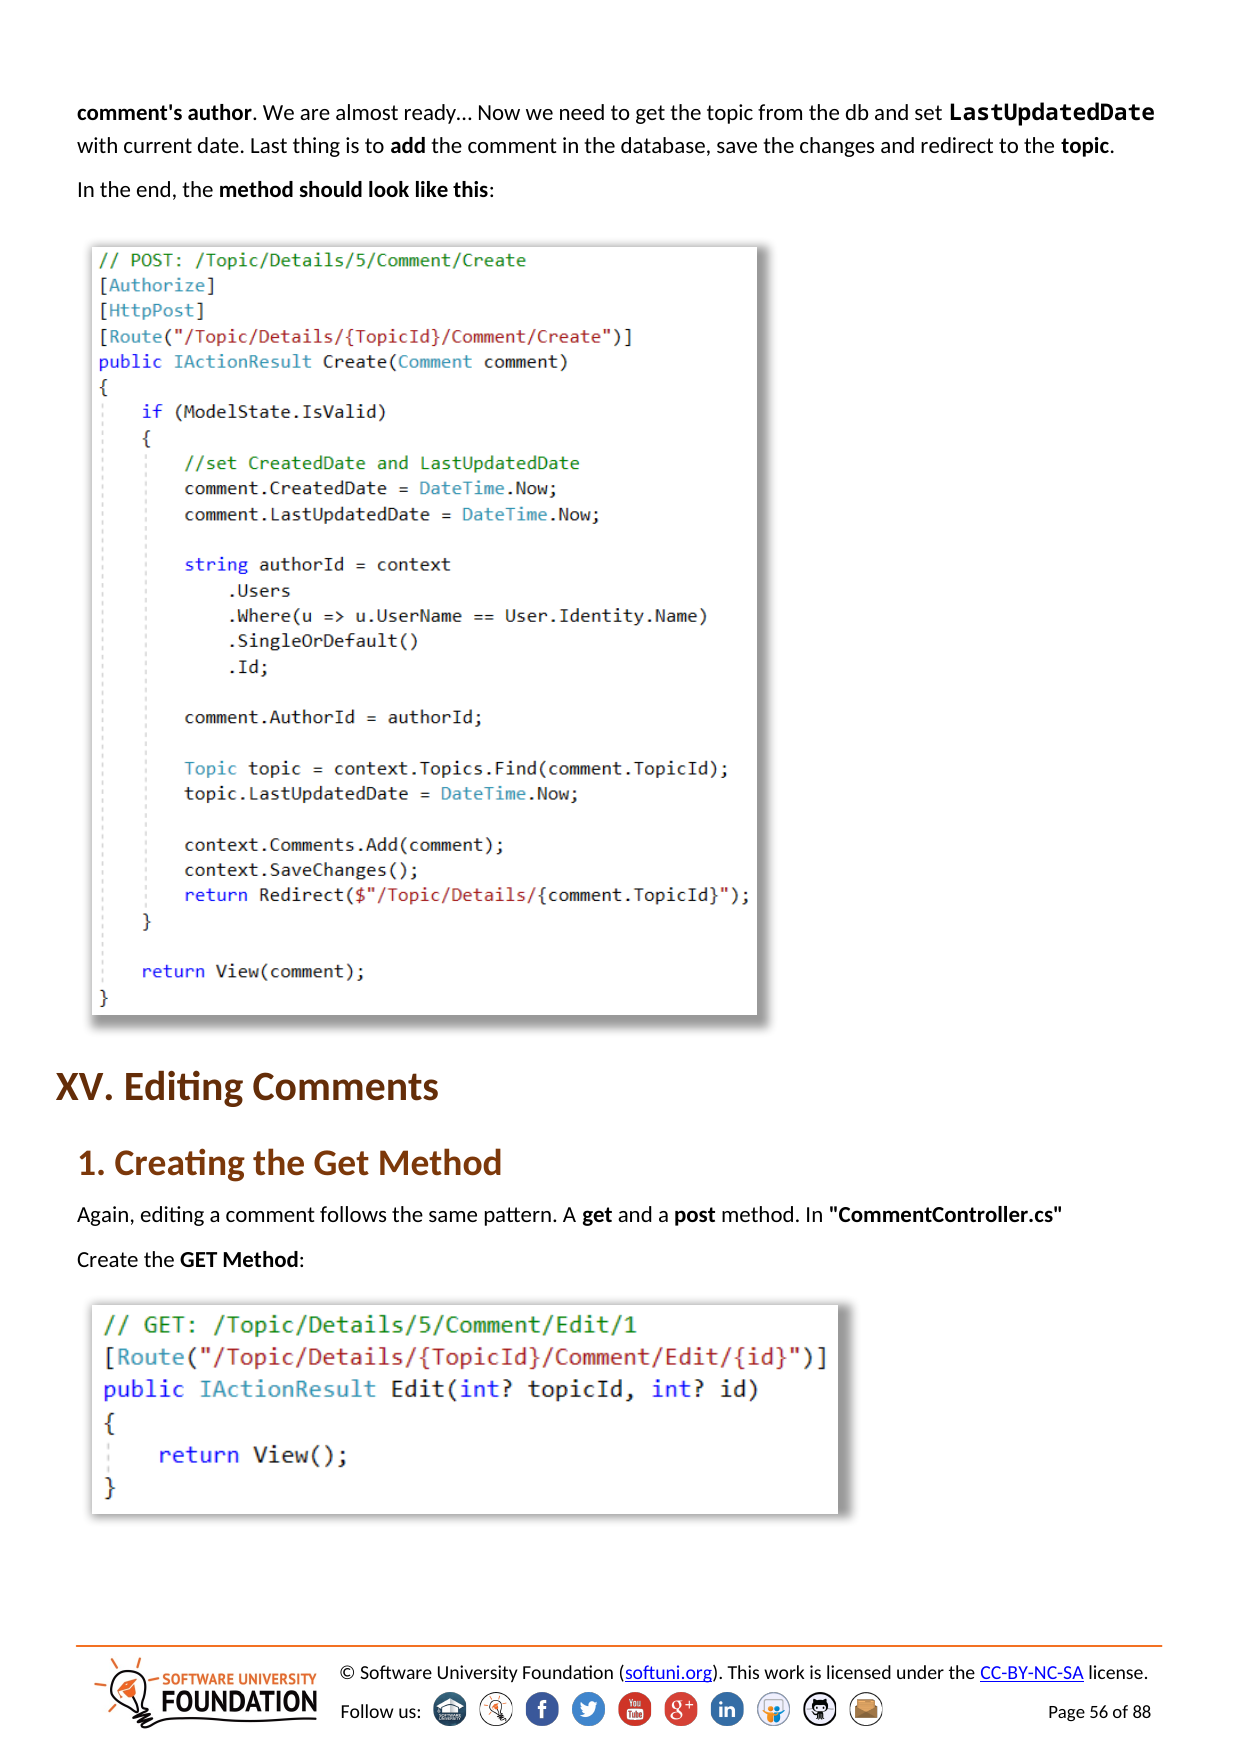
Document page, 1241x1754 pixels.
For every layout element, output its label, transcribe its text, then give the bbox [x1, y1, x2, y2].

picture [525, 1692, 559, 1726]
picture [479, 1692, 513, 1726]
picture [664, 1692, 698, 1726]
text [77, 95, 1163, 159]
text Again, editing a comment follows the same pattern. A get and a post method. In "CommentController.cs" [77, 1200, 1163, 1228]
picture [757, 1692, 790, 1726]
subtitle Editing Comments [124, 1060, 1163, 1111]
picture [803, 1692, 837, 1726]
picture [433, 1692, 467, 1726]
picture [618, 1692, 652, 1726]
text Create the GET Method: [77, 1245, 1163, 1273]
picture [572, 1692, 605, 1726]
picture [710, 1692, 744, 1726]
picture [92, 247, 757, 1015]
picture [93, 1656, 317, 1729]
picture [92, 1305, 838, 1514]
subtitle Creating the Get Method [77, 1139, 1163, 1185]
text In the end, the method should look like this: [77, 176, 1163, 203]
picture [849, 1692, 883, 1726]
